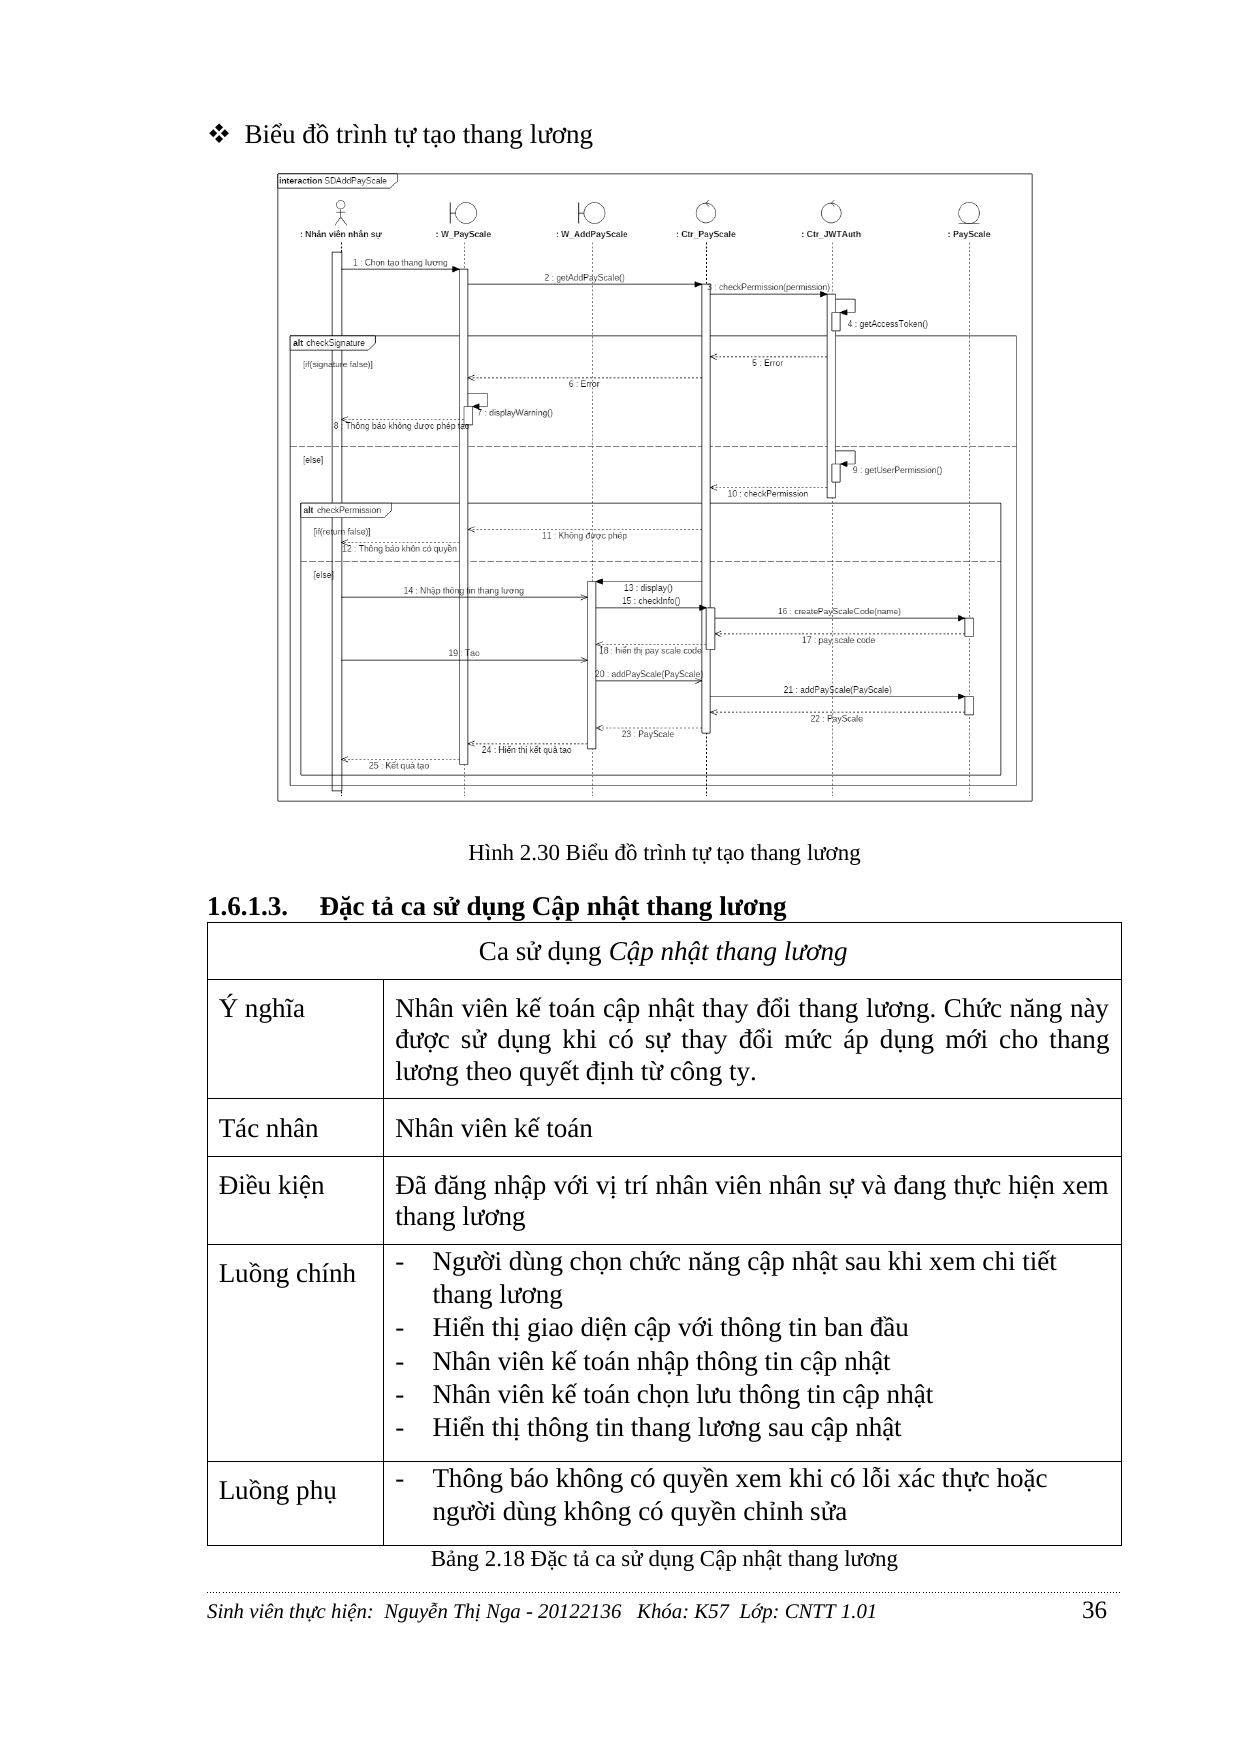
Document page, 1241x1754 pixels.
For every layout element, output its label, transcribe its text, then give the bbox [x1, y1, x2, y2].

table_cell Luồng chính [208, 1245, 383, 1461]
table_cell Nhân viên kế toán cập nhật thay đổi thang lương. Chức năng này được sử dụng khi có sự thay đổi mức áp dụng mới cho thang lương theo quyết định từ công ty. [384, 980, 1121, 1098]
table_cell Luồng phụ [208, 1462, 383, 1544]
table_header Ca sử dụng Cập nhật thang lương [208, 923, 1121, 979]
table_cell Đã đăng nhập với vị trí nhân viên nhân sự và đang thực hiện xem thang lương [384, 1157, 1121, 1244]
table_cell Người dùng chọn chức năng cập nhật sau khi xem chi tiết thang lương Hiển thị giao diện cập với thông tin ban đầu Nhân viên kế toán nhập thông tin cập nhật Nhân viên kế toán chọn lưu thông tin cập nhật Hiển thị thông tin thang lương sau cập nhật [384, 1245, 1121, 1461]
picture [271, 167, 1058, 827]
list Biểu đồ trình tự tạo thang lương [207, 118, 1122, 149]
table_cell Ý nghĩa [208, 980, 383, 1098]
table_cell Nhân viên kế toán [384, 1099, 1121, 1156]
table_cell Điều kiện [208, 1157, 383, 1244]
table_cell Tác nhân [208, 1099, 383, 1156]
table_cell Thông báo không có quyền xem khi có lỗi xác thực hoặc người dùng không có quyền chỉnh sửa [384, 1462, 1121, 1544]
subtitle Đặc tả ca sử dụng Cập nhật thang lương [207, 891, 1122, 922]
